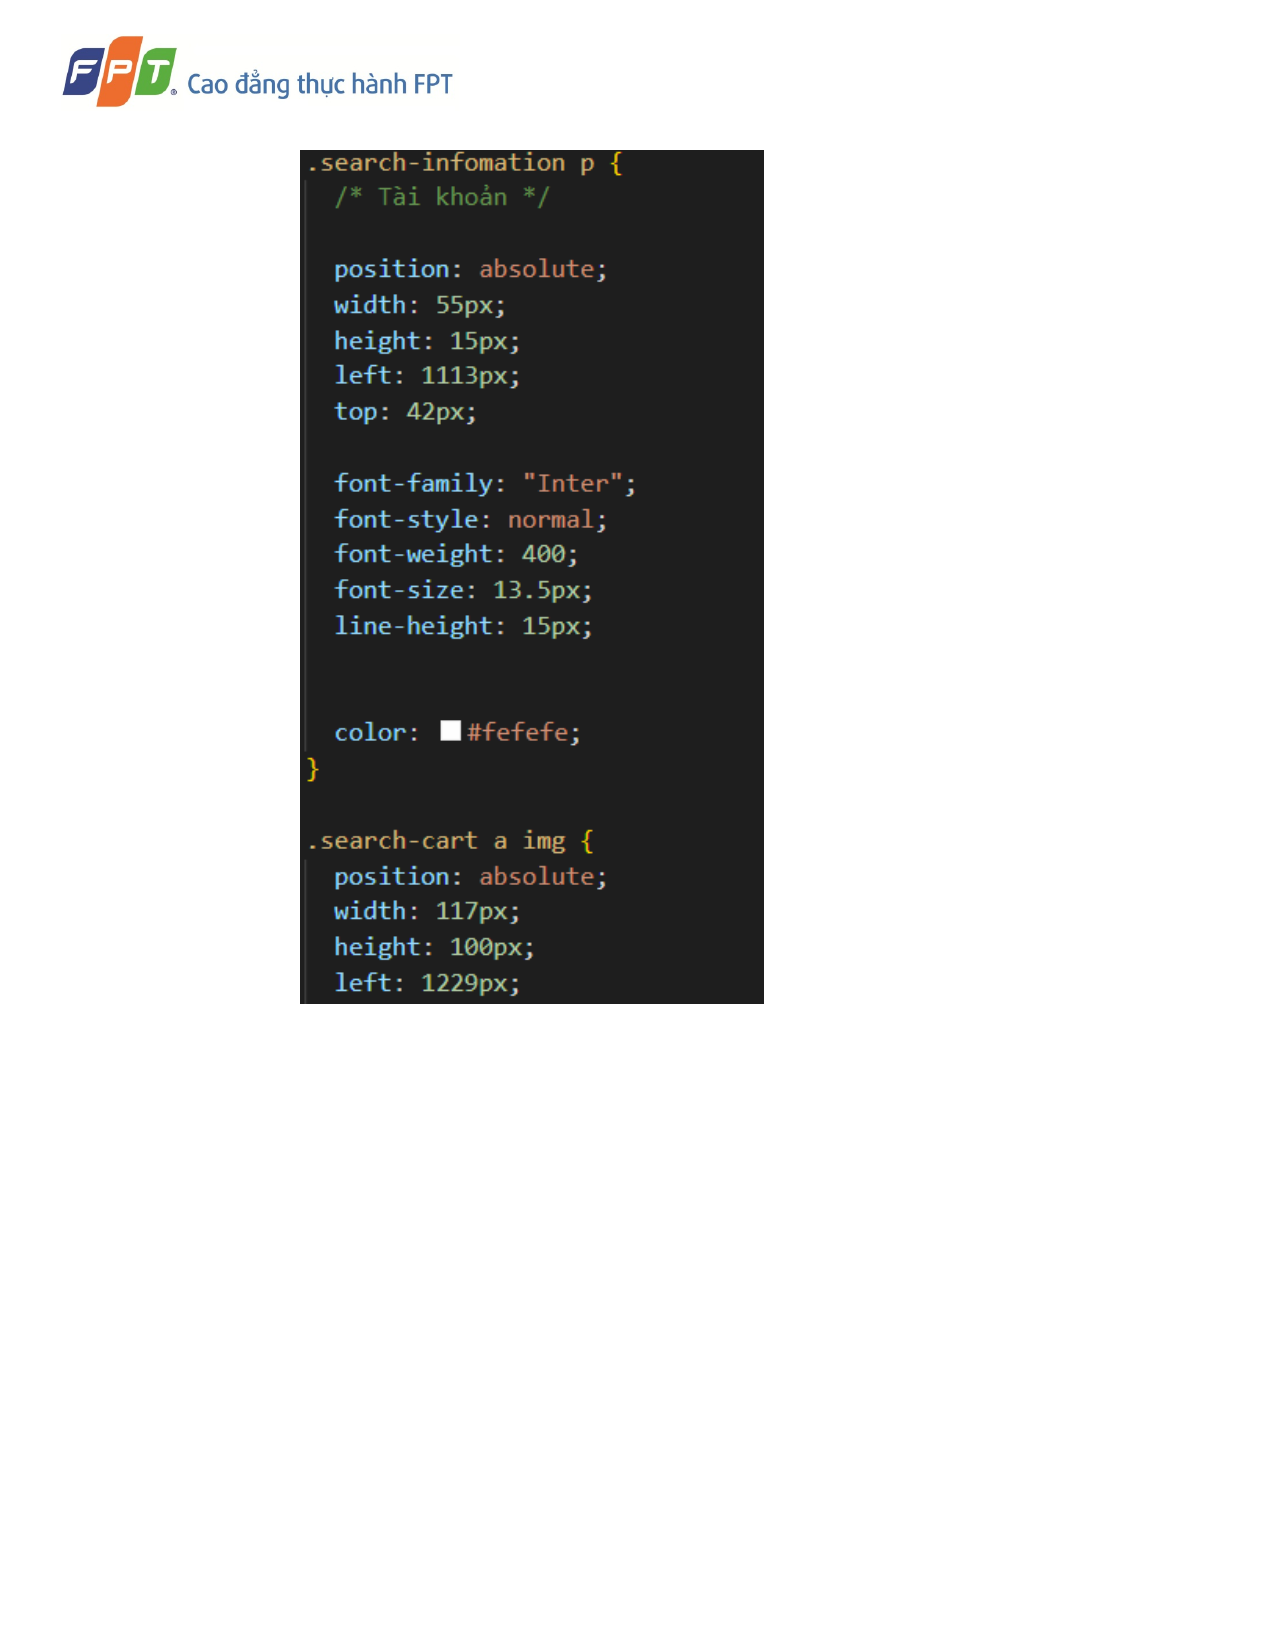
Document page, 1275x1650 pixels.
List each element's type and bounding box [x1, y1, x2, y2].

picture [61, 34, 460, 111]
picture [300, 150, 764, 1004]
